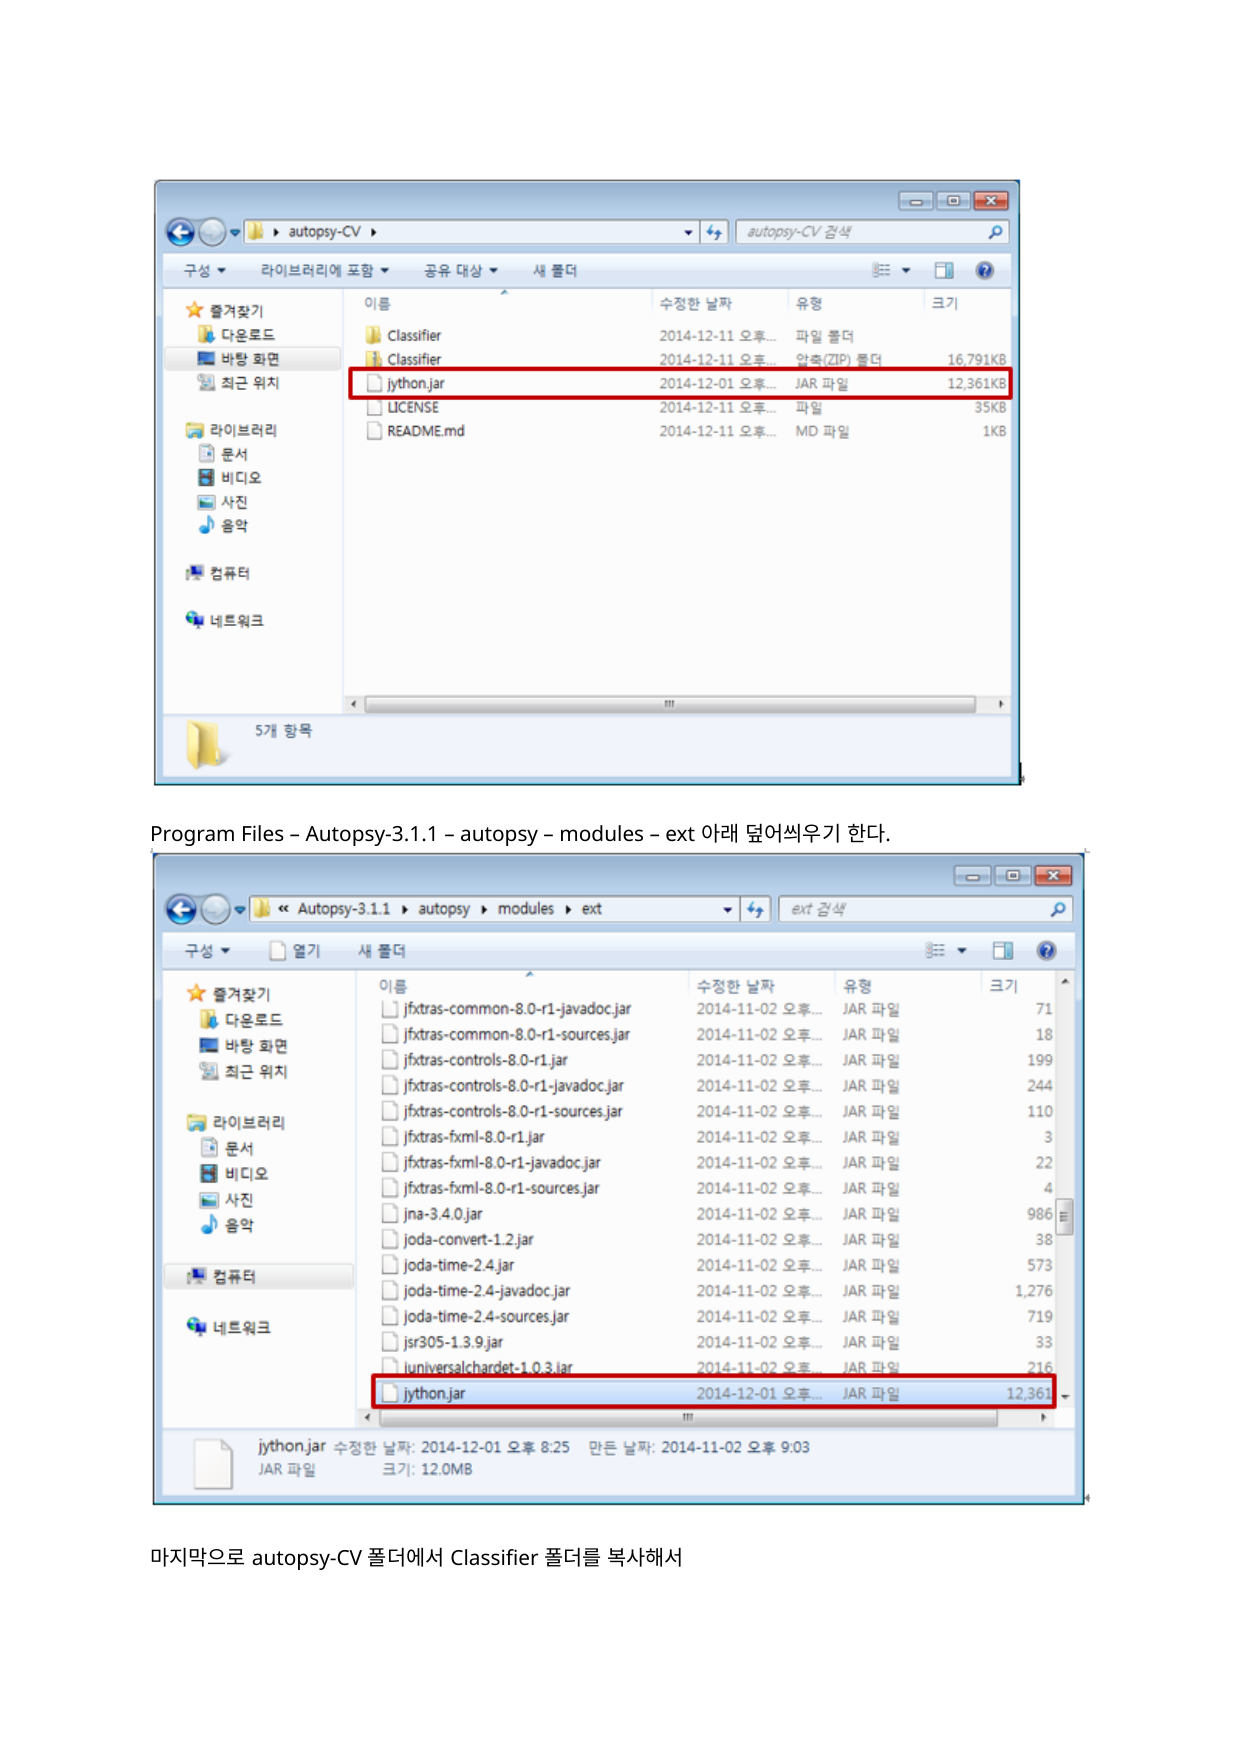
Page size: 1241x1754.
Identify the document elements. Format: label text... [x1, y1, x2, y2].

text 마지막으로 autopsy-CV 폴더에서 Classifier 폴더를 복사해서 [150, 1541, 1069, 1572]
picture [150, 848, 1091, 1513]
picture [150, 177, 1025, 790]
text Program Files – Autopsy-3.1.1 – autopsy – modules – ext 아래 덮어씌우기 한다. [150, 818, 1069, 848]
